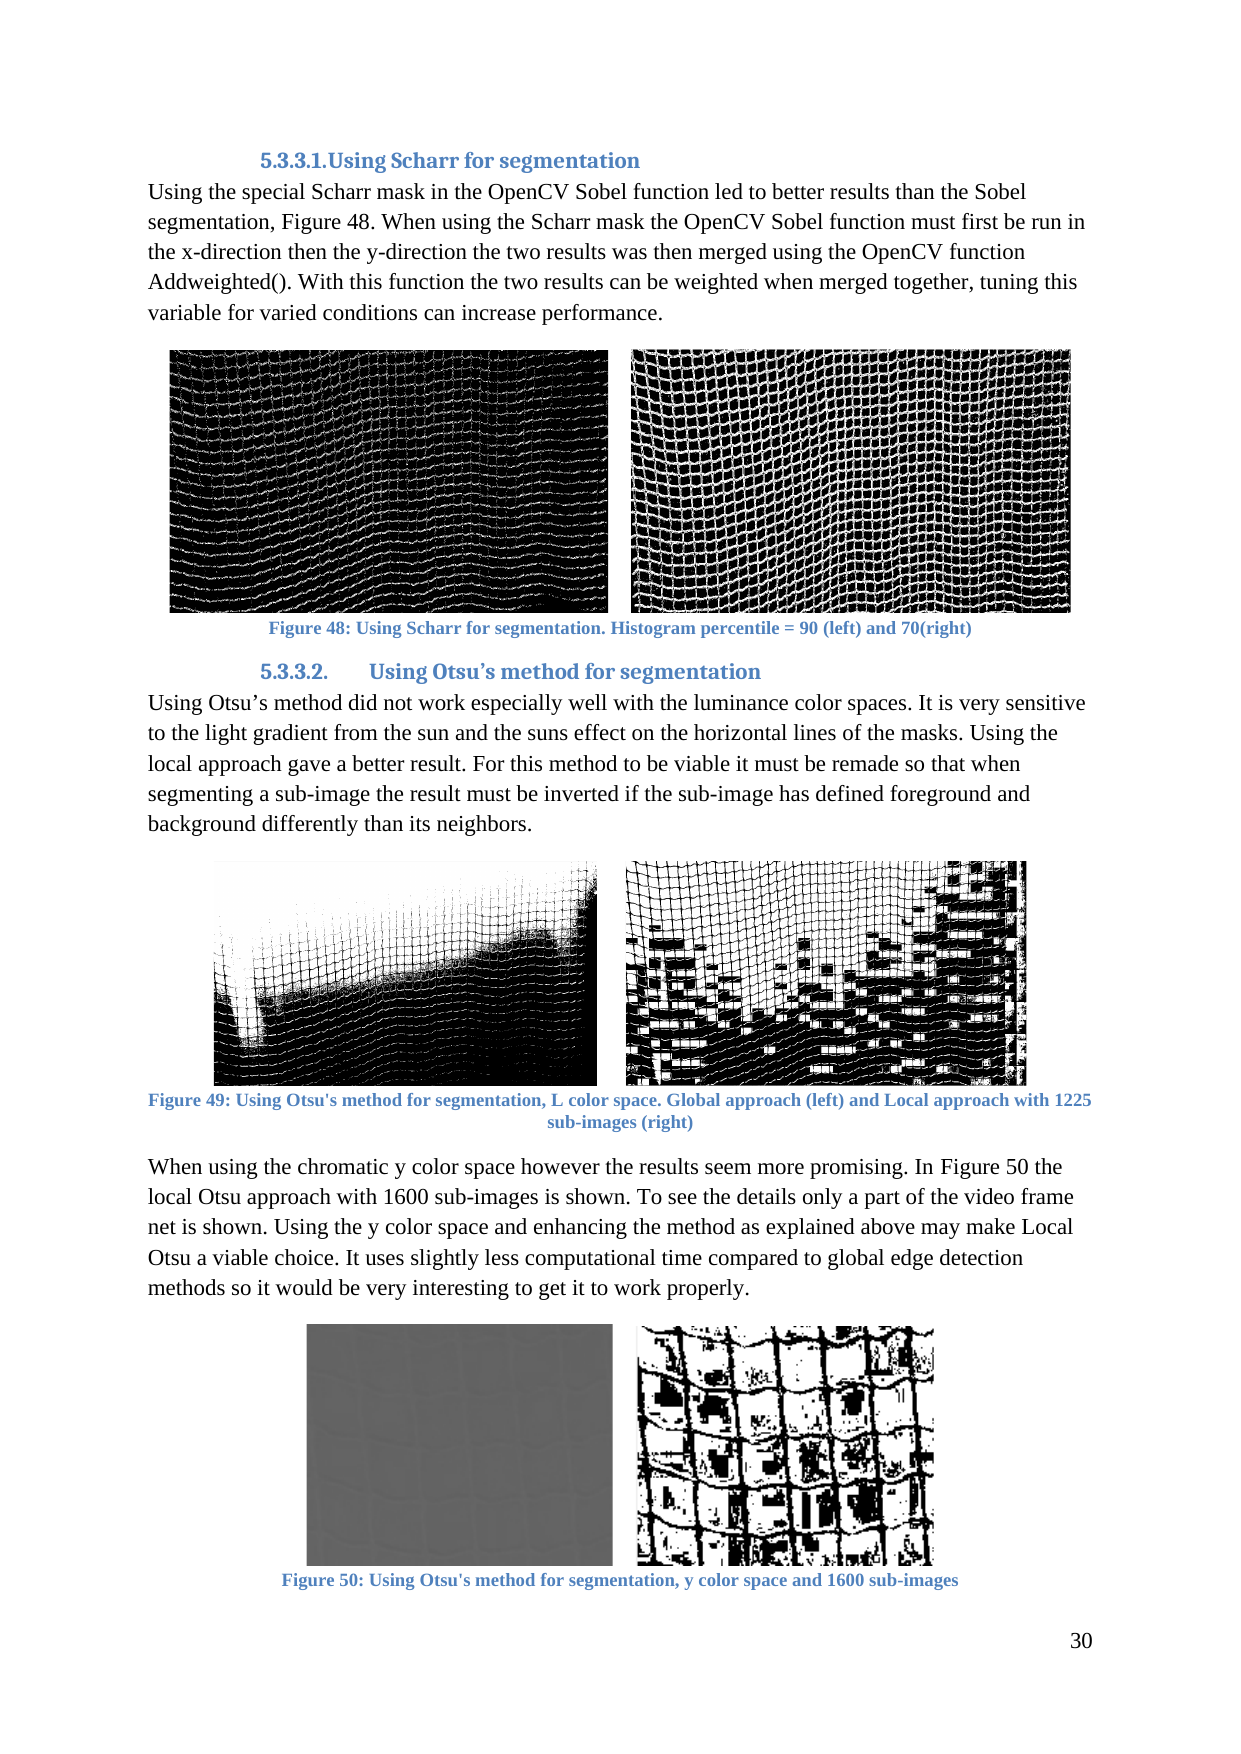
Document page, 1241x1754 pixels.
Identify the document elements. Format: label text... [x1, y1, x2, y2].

text Figure 49: Using Otsu's method for segmentation, L color space. Global approach (left) and Local approach with 1225 sub-images (right) [148, 1089, 1093, 1132]
subtitle Using Scharr for segmentation [260, 148, 1093, 174]
text Using the special Scharr mask in the OpenCV Sobel function led to better results than the Sobel segmentation, Figure 48. When using the Scharr mask the OpenCV Sobel function must first be run in the x-direction then the y-direction the two results was then merged using the OpenCV function Addweighted(). With this function the two results can be weighted when merged together, tuning this variable for varied conditions can increase performance. [148, 178, 1093, 325]
picture [631, 349, 1071, 613]
picture [635, 1326, 934, 1566]
picture [306, 1324, 613, 1566]
text When using the chromatic y color space however the results seem more promising. In Figure 50 the local Otsu approach with 1600 sub-images is shown. To see the details only a part of the video frame net is shown. Using the y color space and enhancing the method as explained above may make Local Otsu a viable choice. It uses slightly less computational time compared to global edge detection methods so it would be very interesting to get it to work properly. [148, 1153, 1093, 1300]
picture [213, 861, 597, 1086]
text Figure 50: Using Otsu's method for segmentation, y color space and 1600 sub-images [148, 1569, 1093, 1591]
picture [169, 350, 609, 613]
picture [625, 861, 1027, 1086]
text Figure 48: Using Scharr for segmentation. Histogram percentile = 90 (left) and 70(right) [148, 617, 1093, 638]
subtitle Using Otsu’s method for segmentation [260, 659, 1093, 685]
text Using Otsu’s method did not work especially well with the luminance color spaces. It is very sensitive to the light gradient from the sun and the suns effect on the horizontal lines of the masks. Using the local approach gave a better result. For this method to be viable it must be remade so that when segmenting a sub-image the result must be inverted if the sub-image has defined foreground and background differently than its neighbors. [148, 689, 1093, 836]
